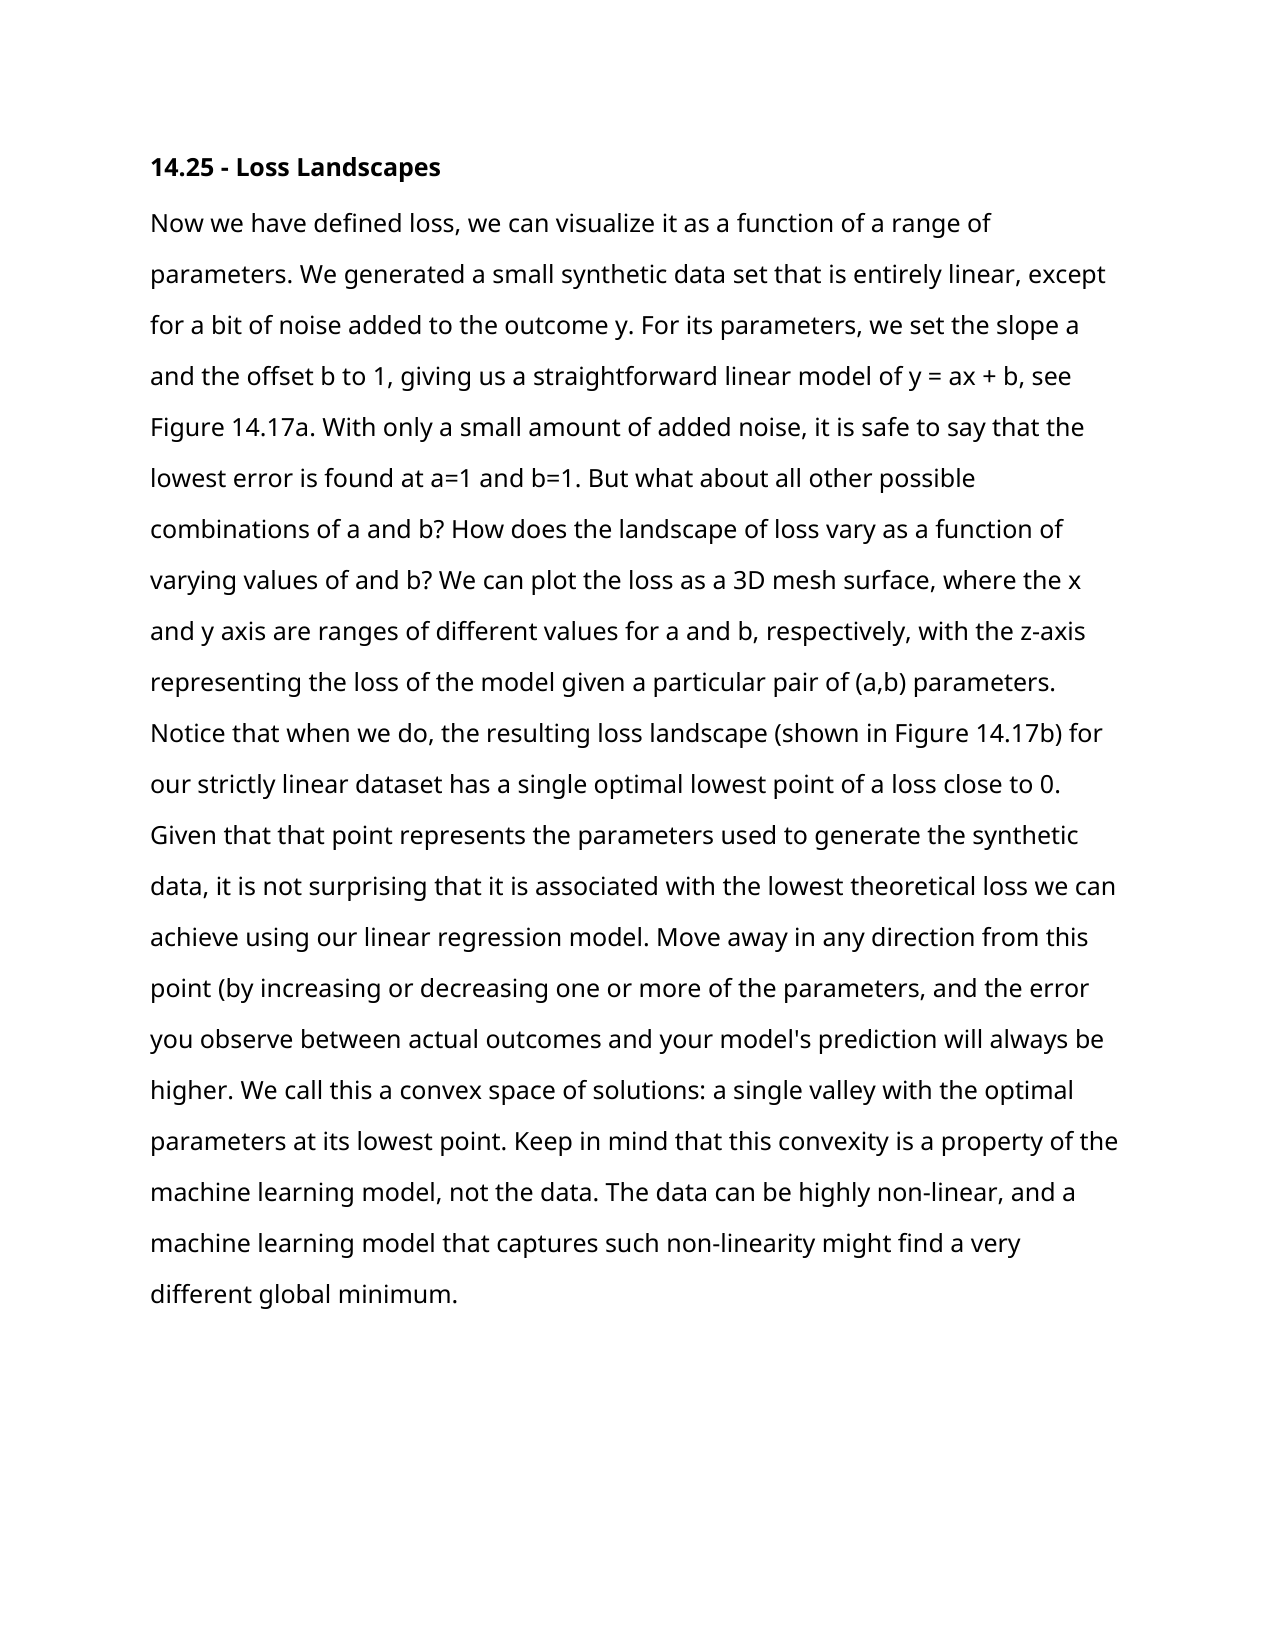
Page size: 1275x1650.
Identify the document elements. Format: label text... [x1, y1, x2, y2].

subtitle 14.25 - Loss Landscapes [150, 150, 1125, 184]
text Now we have defined loss, we can visualize it as a function of a range of parameters. We generated a small synthetic data set that is entirely linear, except for a bit of noise added to the outcome y. For its parameters, we set the slope a and the offset b to 1, giving us a straightforward linear model of y = ax + b, see Figure 14.17a. With only a small amount of added noise, it is safe to say that the lowest error is found at a=1 and b=1. But what about all other possible combinations of a and b? How does the landscape of loss vary as a function of varying values of and b? We can plot the loss as a 3D mesh surface, where the x and y axis are ranges of different values for a and b, respectively, with the z-axis representing the loss of the model given a particular pair of (a,b) parameters. Notice that when we do, the resulting loss landscape (shown in Figure 14.17b) for our strictly linear dataset has a single optimal lowest point of a loss close to 0. Given that that point represents the parameters used to generate the synthetic data, it is not surprising that it is associated with the lowest theoretical loss we can achieve using our linear regression model. Move away in any direction from this point (by increasing or decreasing one or more of the parameters, and the error you observe between actual outcomes and your model's prediction will always be higher. We call this a convex space of solutions: a single valley with the optimal parameters at its lowest point. Keep in mind that this convexity is a property of the machine learning model, not the data. The data can be highly non-linear, and a machine learning model that captures such non-linearity might find a very different global minimum. [150, 205, 1125, 1311]
